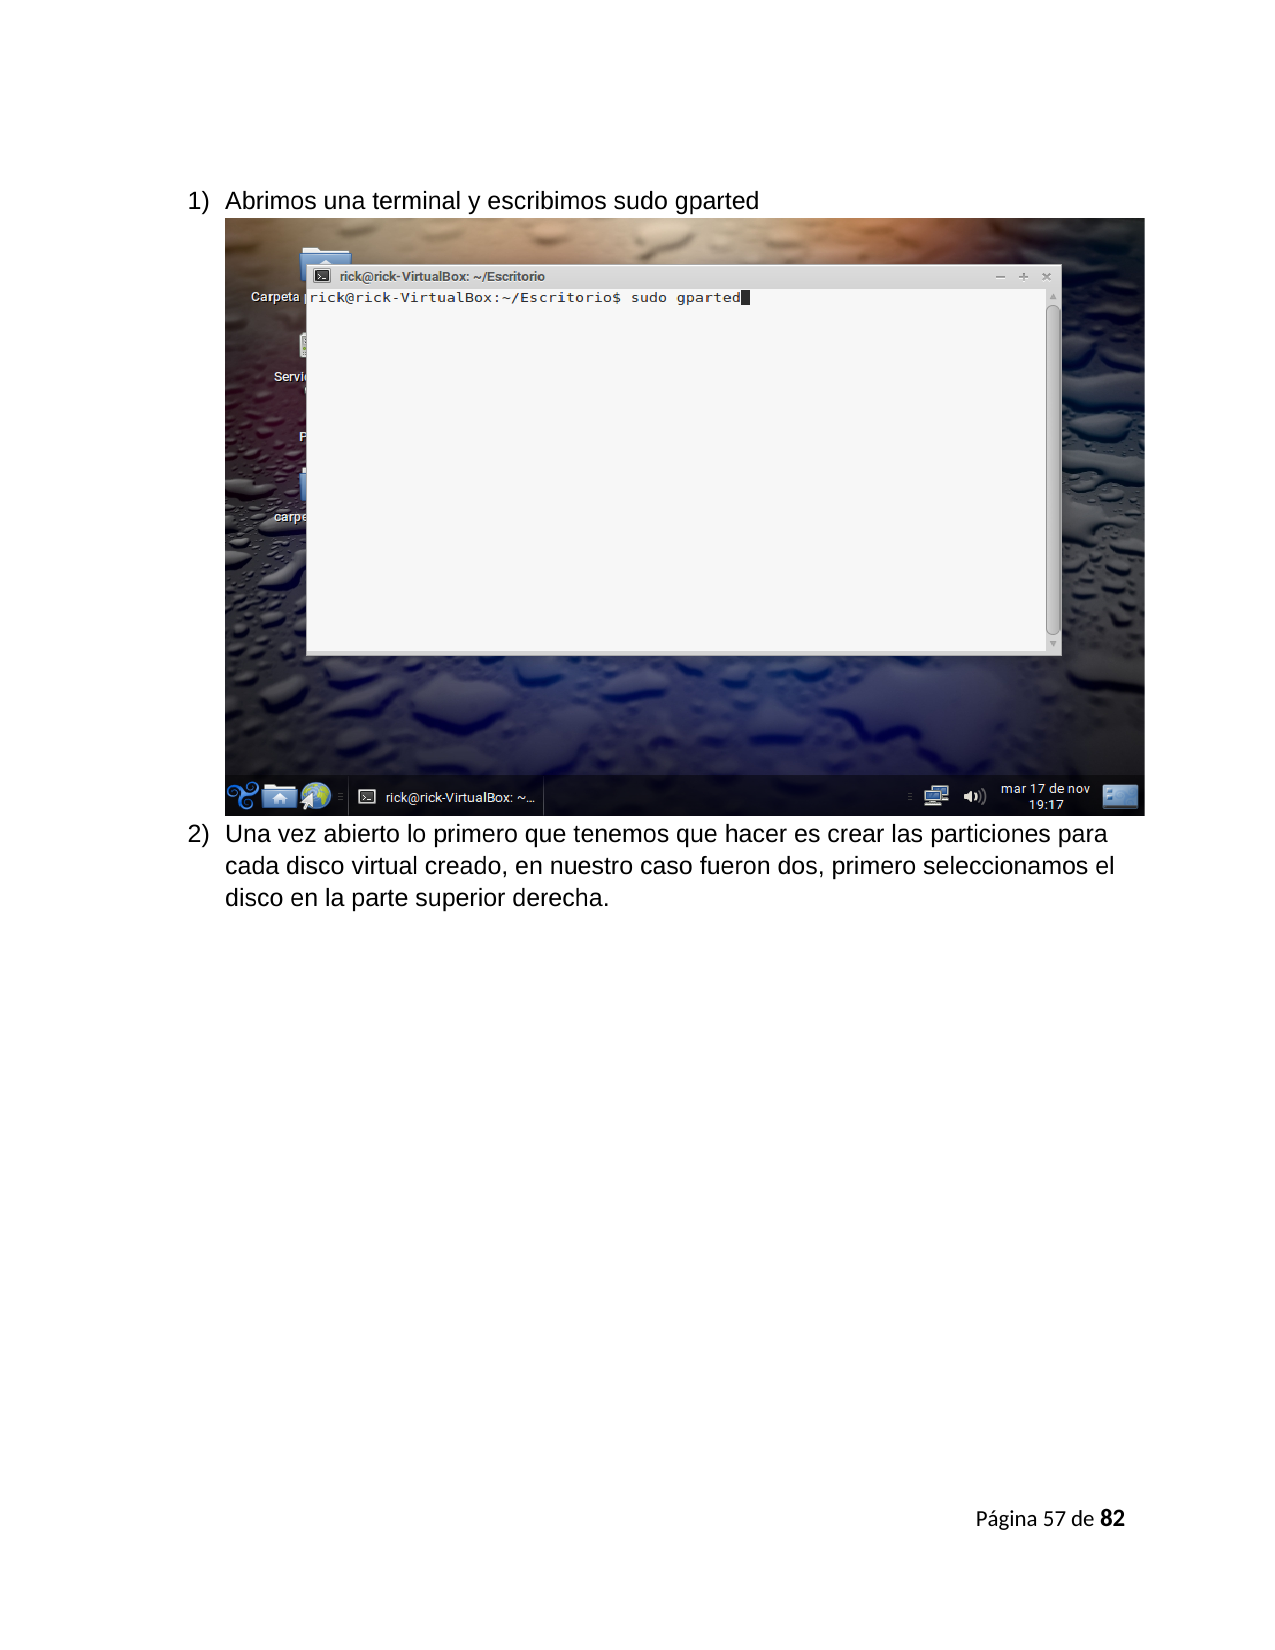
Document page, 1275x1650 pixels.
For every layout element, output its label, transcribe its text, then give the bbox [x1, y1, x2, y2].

picture [225, 218, 1145, 816]
list Una vez abierto lo primero que tenemos que hacer es crear las particiones para cada disco virtual creado, en nuestro caso fueron dos, primero seleccionamos el disco en la parte superior derecha. [187, 819, 1138, 912]
